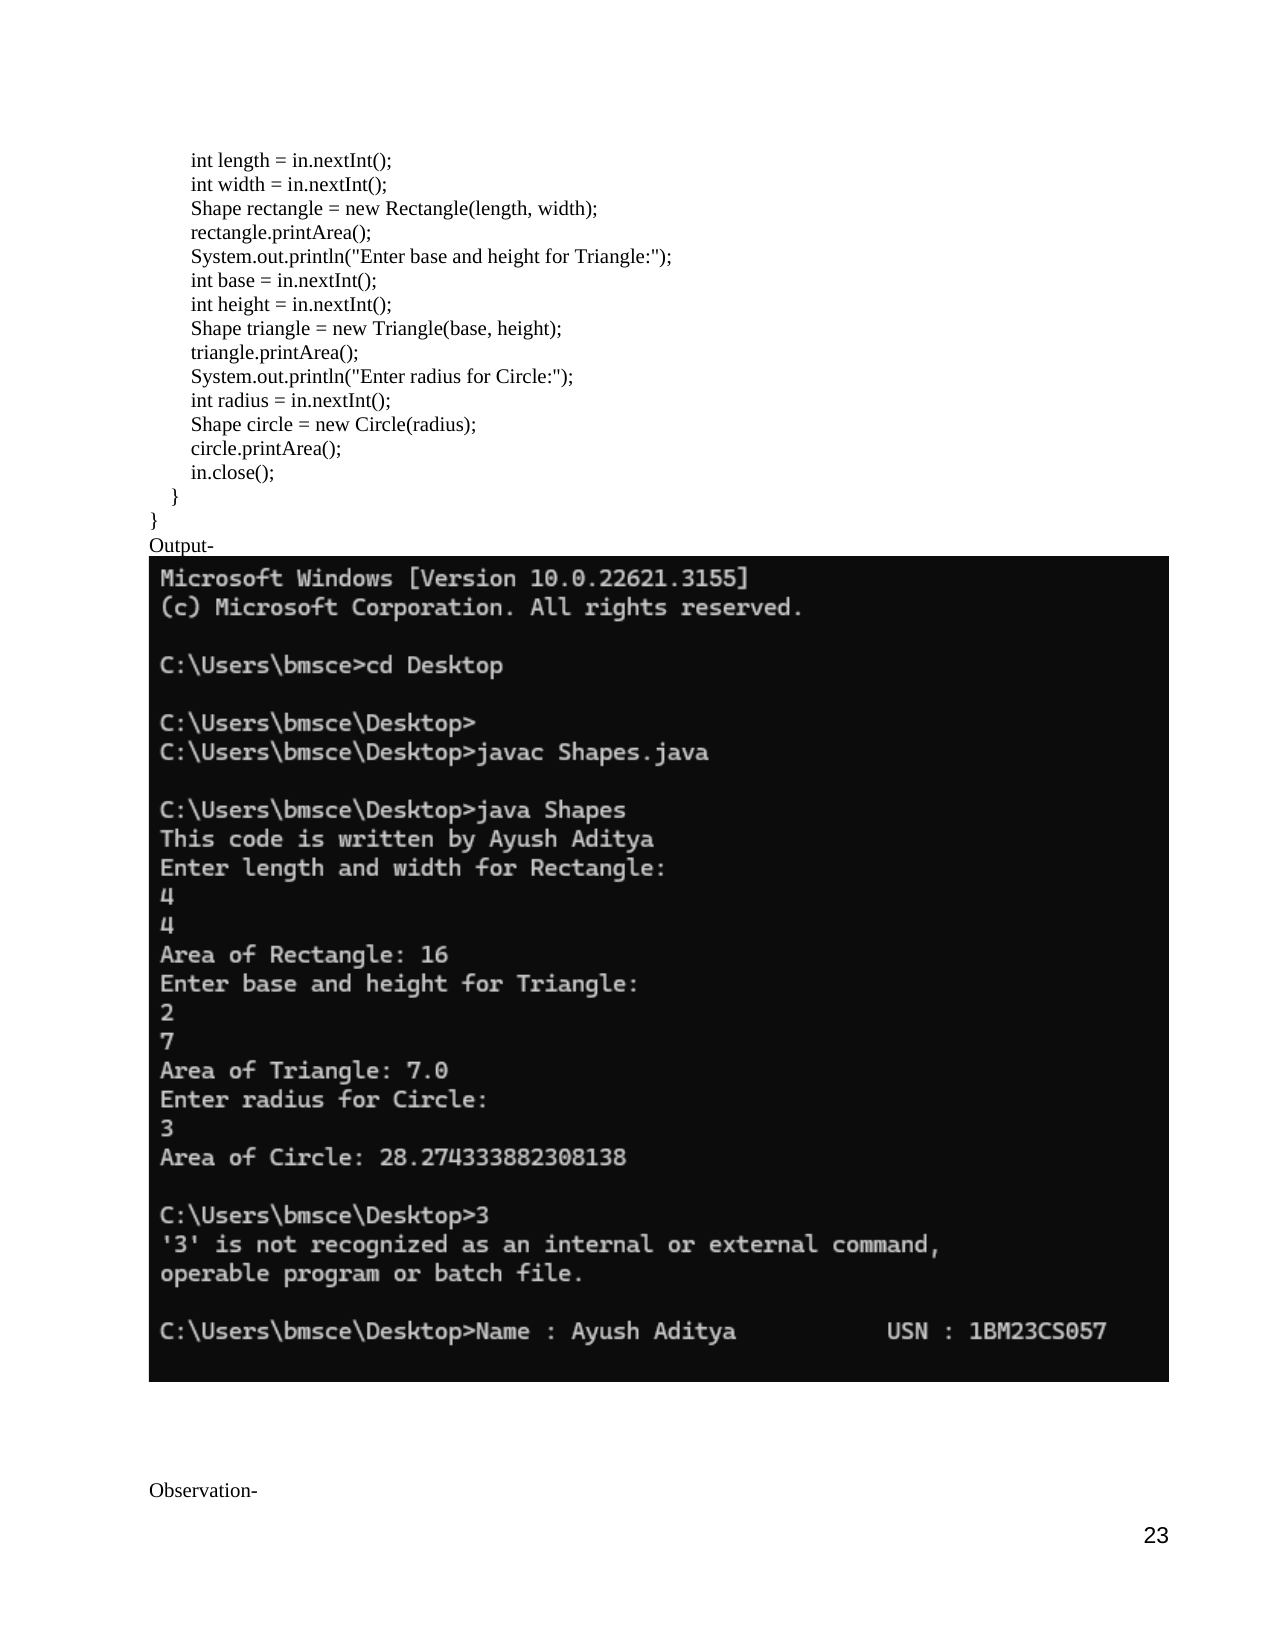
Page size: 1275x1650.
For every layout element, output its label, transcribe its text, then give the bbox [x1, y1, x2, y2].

text circle.printArea(); [149, 436, 1169, 460]
text } [149, 508, 1169, 532]
text System.out.println("Enter base and height for Triangle:"); [149, 244, 1169, 268]
text Shape triangle = new Triangle(base, height); [149, 316, 1169, 340]
text Shape rectangle = new Rectangle(length, width); [149, 196, 1169, 220]
text Observation- [149, 1478, 1169, 1502]
text int base = in.nextInt(); [149, 268, 1169, 292]
text in.close(); [149, 460, 1169, 484]
text rectangle.printArea(); [149, 220, 1169, 244]
text } [149, 484, 1169, 508]
picture [148, 556, 1169, 1382]
text int height = in.nextInt(); [149, 292, 1169, 316]
text int width = in.nextInt(); [149, 172, 1169, 196]
text int length = in.nextInt(); [149, 147, 1169, 172]
text System.out.println("Enter radius for Circle:"); [149, 364, 1169, 388]
text Shape circle = new Circle(radius); [149, 412, 1169, 436]
text Output- [149, 532, 1169, 556]
text int radius = in.nextInt(); [149, 388, 1169, 412]
text triangle.printArea(); [149, 340, 1169, 364]
